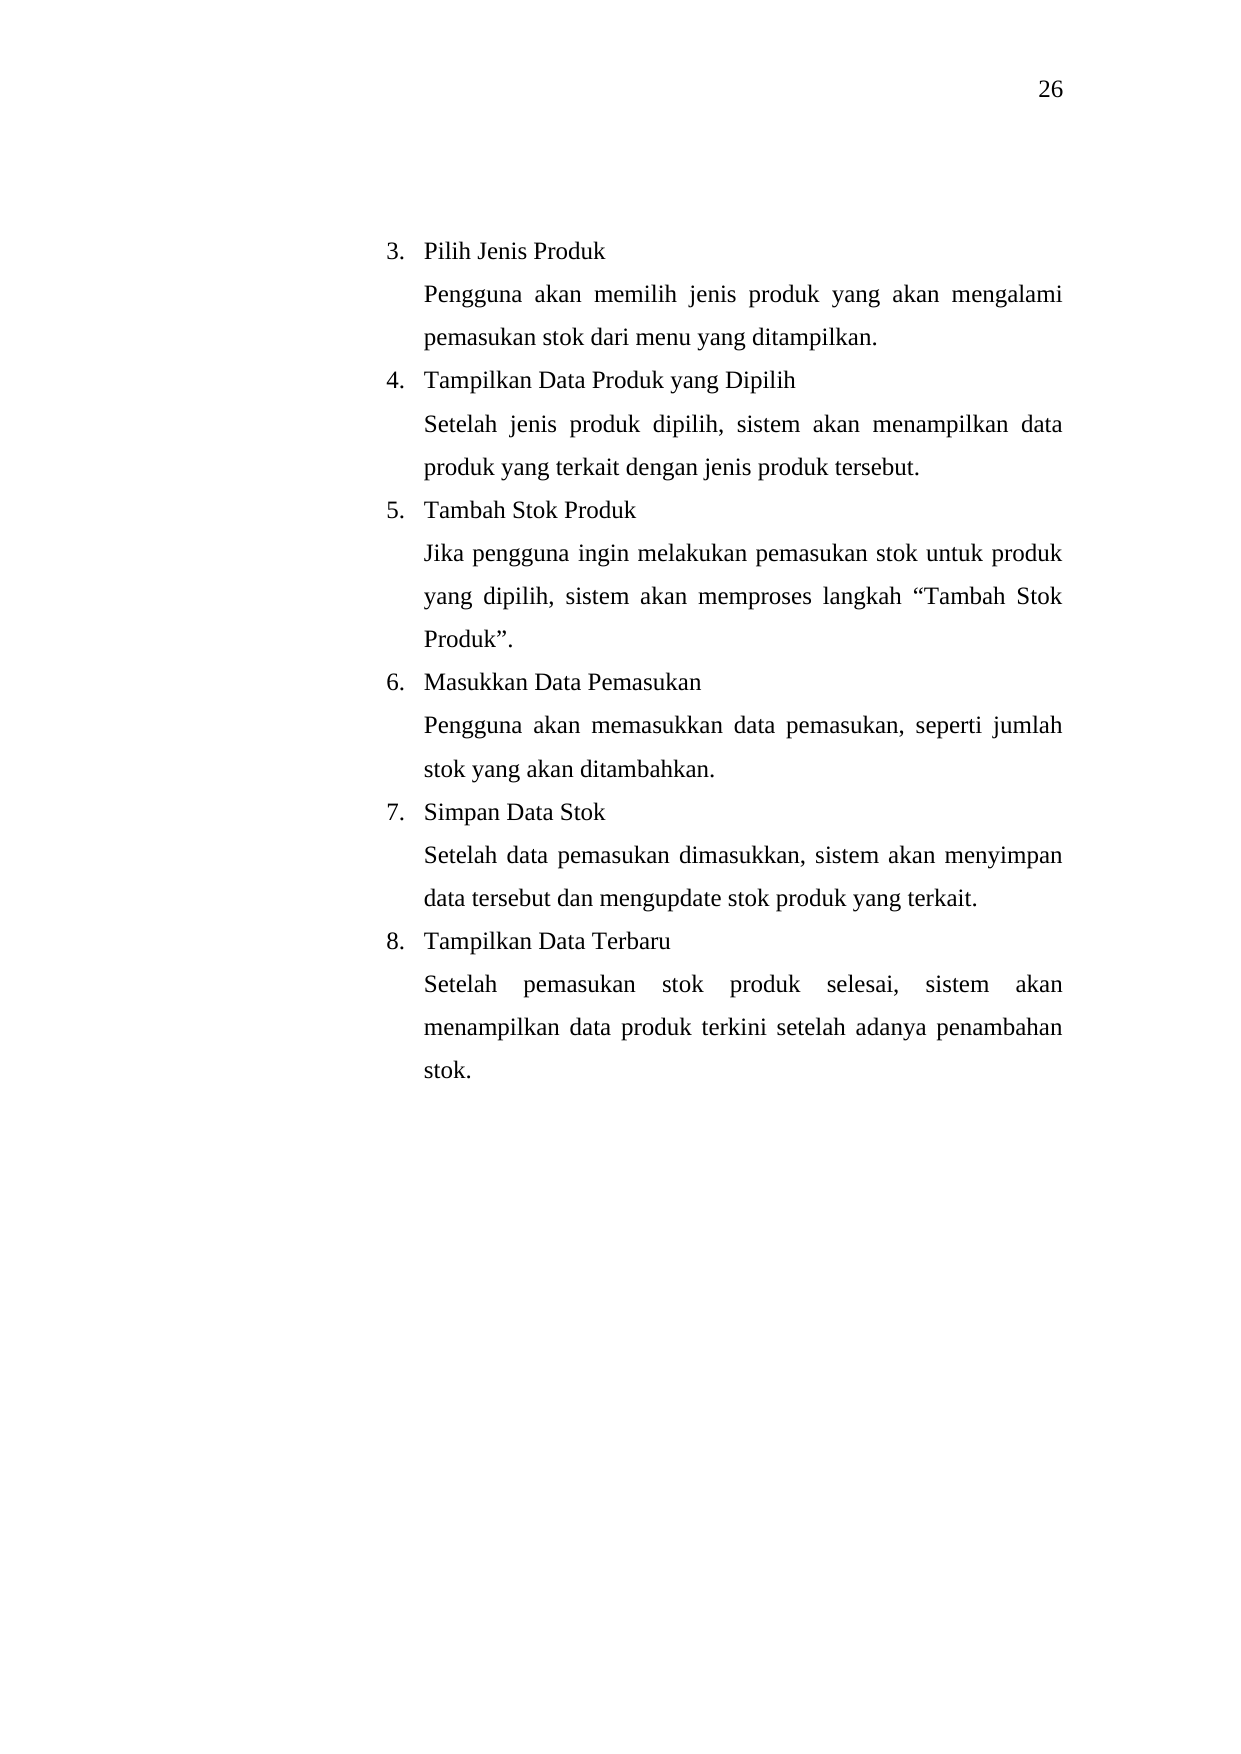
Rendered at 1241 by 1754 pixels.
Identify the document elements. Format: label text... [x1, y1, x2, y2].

list Masukkan Data Pemasukan [386, 667, 1063, 696]
list Setelah jenis produk dipilih, sistem akan menampilkan data produk yang terkait dengan jenis produk tersebut. [424, 409, 1063, 481]
list Pengguna akan memasukkan data pemasukan, seperti jumlah stok yang akan ditambahkan. [424, 711, 1063, 782]
list Simpan Data Stok [386, 797, 1063, 826]
list Setelah pemasukan stok produk selesai, sistem akan menampilkan data produk terkini setelah adanya penambahan stok. [424, 969, 1063, 1084]
list Tampilkan Data Terbaru [386, 926, 1063, 955]
list Setelah data pemasukan dimasukkan, sistem akan menyimpan data tersebut dan mengupdate stok produk yang terkait. [424, 840, 1063, 912]
list Tampilkan Data Produk yang Dipilih [386, 366, 1063, 394]
list Pengguna akan memilih jenis produk yang akan mengalami pemasukan stok dari menu yang ditampilkan. [424, 279, 1063, 351]
list Pilih Jenis Produk [386, 236, 1063, 265]
list Tambah Stok Produk [386, 495, 1063, 524]
list Jika pengguna ingin melakukan pemasukan stok untuk produk yang dipilih, sistem akan memproses langkah “Tambah Stok Produk”. [424, 538, 1063, 653]
